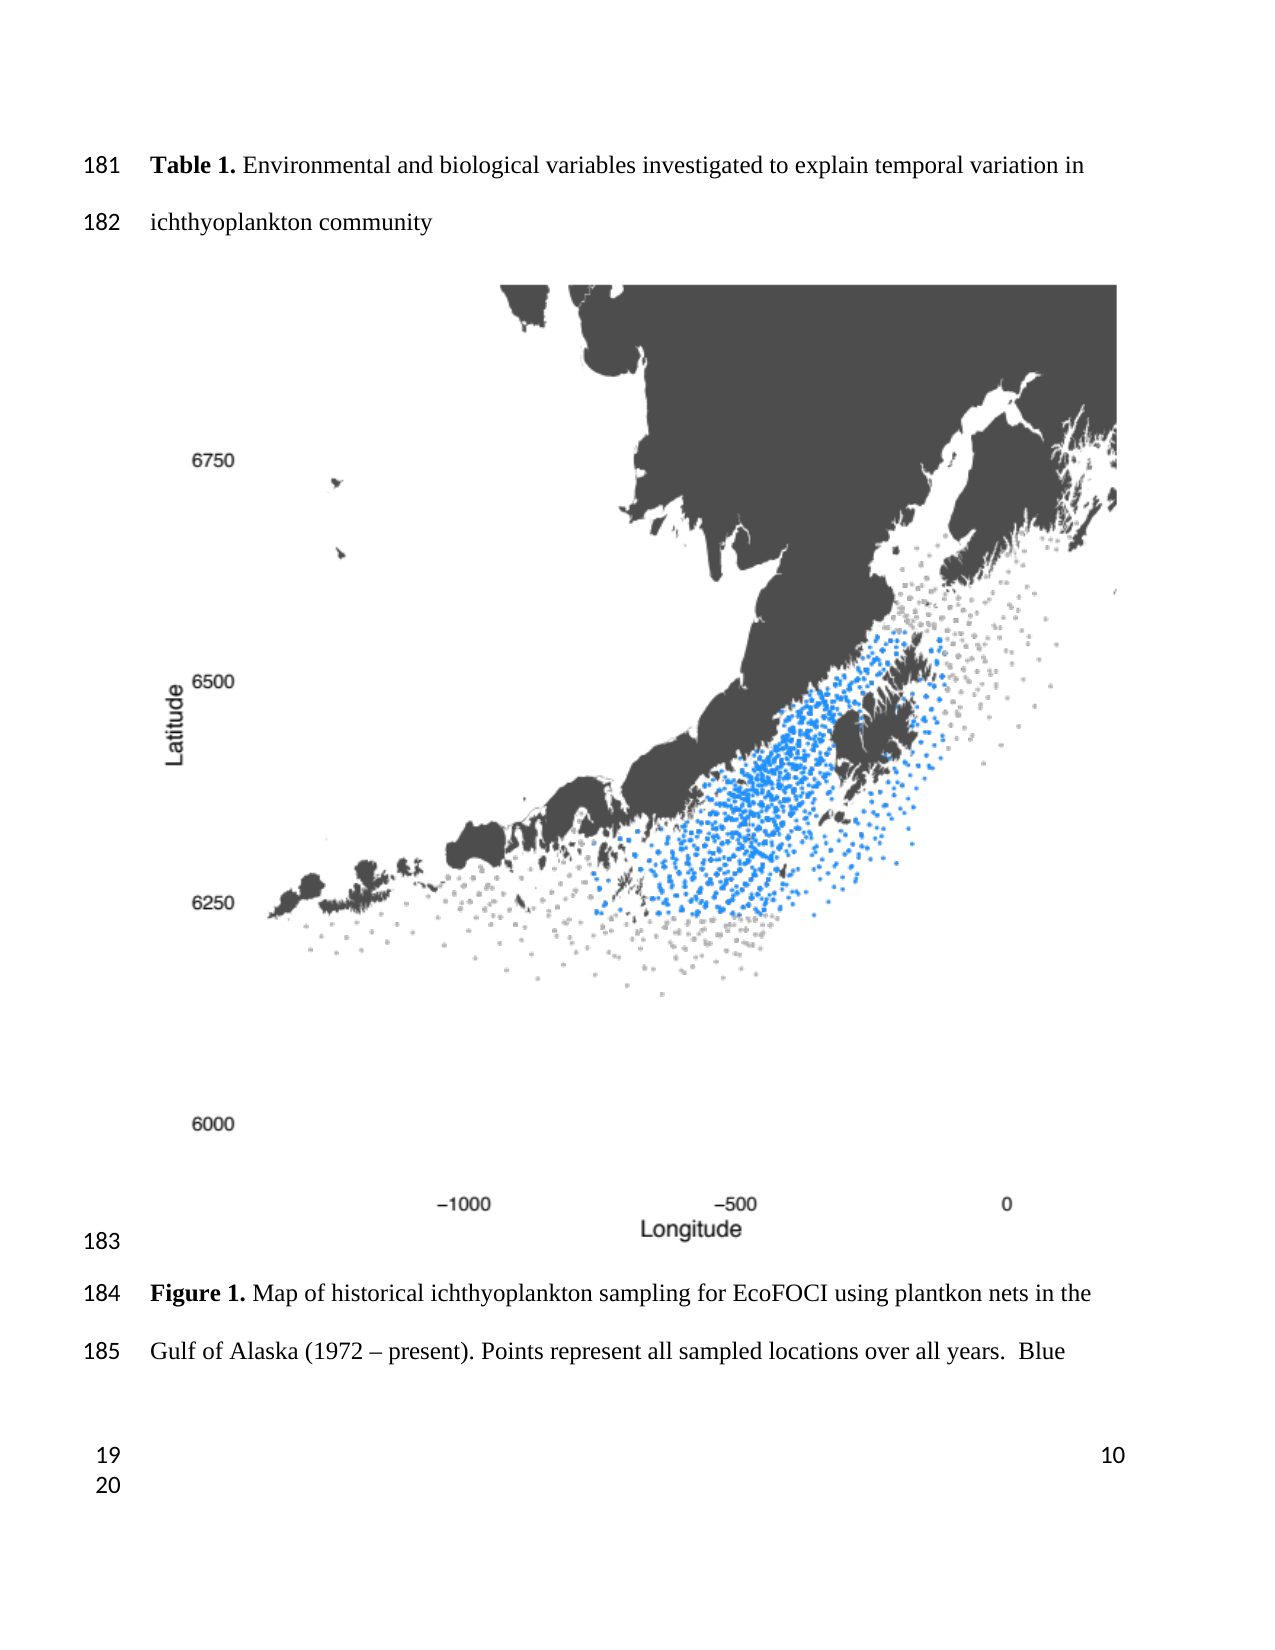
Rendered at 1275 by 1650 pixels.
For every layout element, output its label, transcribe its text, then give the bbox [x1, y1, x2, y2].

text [150, 275, 1125, 1364]
text Table 1. Environmental and biological variables investigated to explain temporal variation in ichthyoplankton community [150, 150, 1125, 236]
